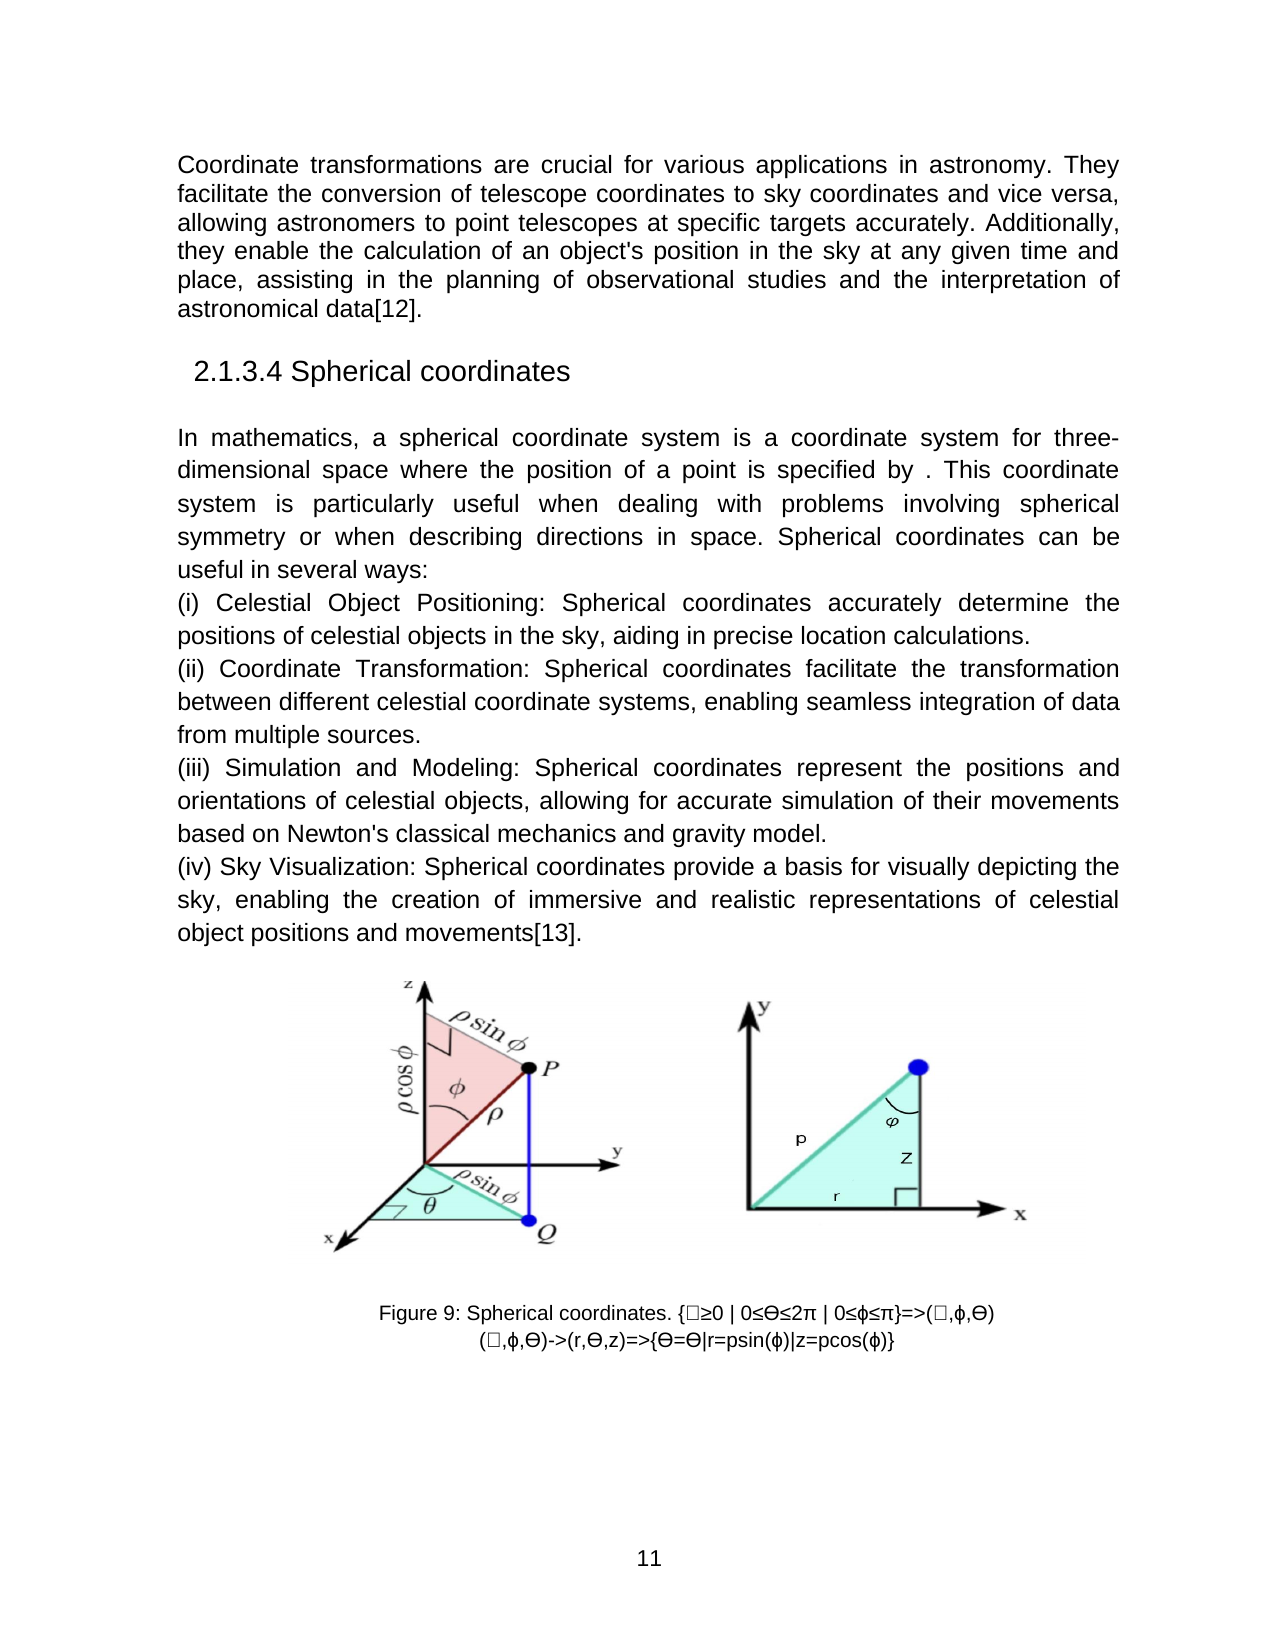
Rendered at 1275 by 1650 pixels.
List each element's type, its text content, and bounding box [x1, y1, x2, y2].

picture [287, 981, 1087, 1267]
text (i) Celestial Object Positioning: Spherical coordinates accurately determine the positions of celestial objects in the sky, aiding in precise location calculations. [177, 588, 1121, 649]
text 2.1.3.4 Spherical coordinates [177, 354, 1121, 387]
text (iv) Sky Visualization: Spherical coordinates provide a basis for visually depicting the sky, enabling the creation of immersive and realistic representations of celestial object positions and movements[13]. [177, 852, 1121, 947]
text In mathematics, a spherical coordinate system is a coordinate system for three-dimensional space where the position of a point is specified by . This coordinate system is particularly useful when dealing with problems involving spherical symmetry or when describing directions in space. Spherical coordinates can be useful in several ways: [177, 422, 1121, 583]
text (ii) Coordinate Transformation: Spherical coordinates facilitate the transformation between different celestial coordinate systems, enabling seamless integration of data from multiple sources. [177, 654, 1121, 748]
text Coordinate transformations are crucial for various applications in astronomy. They facilitate the conversion of telescope coordinates to sky coordinates and vice versa, allowing astronomers to point telescopes at specific targets accurately. Additionally, they enable the calculation of an object's position in the sky at any given time and place, assisting in the planning of observational studies and the interpretation of astronomical data[12]. [177, 150, 1121, 322]
text Figure 9: Spherical coordinates. {𝘱≥0 | 0≤ϴ≤2π | 0≤ϕ≤π}=>(𝘱,ϕ,ϴ) [252, 1301, 1121, 1325]
text (𝘱,ϕ,ϴ)->(r,ϴ,z)=>{ϴ=ϴ|r=psin(ϕ)|z=pcos(ϕ)} [252, 1328, 1121, 1352]
text (iii) Simulation and Modeling: Spherical coordinates represent the positions and orientations of celestial objects, allowing for accurate simulation of their movements based on Newton's classical mechanics and gravity model. [177, 753, 1121, 847]
